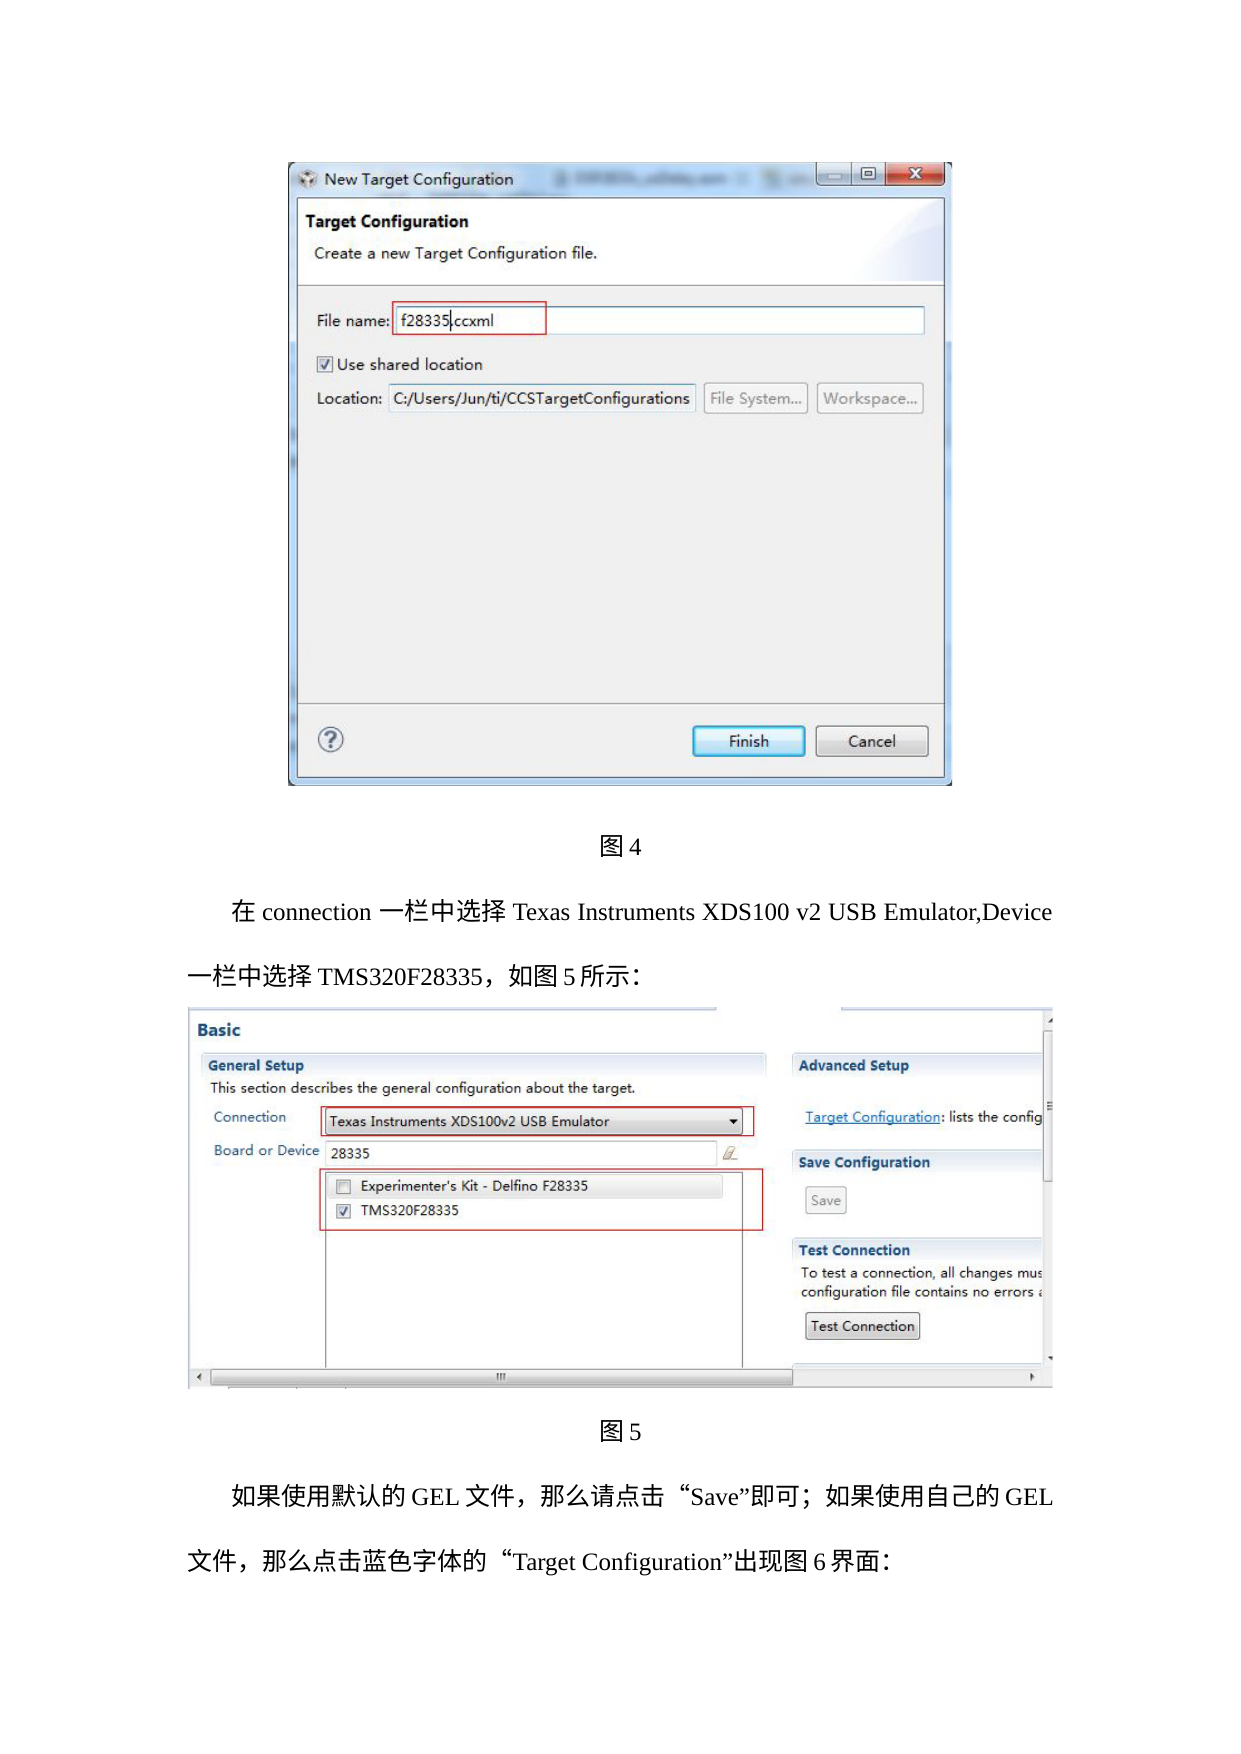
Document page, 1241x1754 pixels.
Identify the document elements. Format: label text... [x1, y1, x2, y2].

text 在connection 一栏中选择Texas Instruments XDS100 v2 USB Emulator,Device 一栏中选择TMS320F28335，如图5所示： [187, 877, 1053, 1007]
text 图5 [187, 1397, 1053, 1462]
text 如果使用默认的GEL 文件，那么请点击“Save”即可；如果使用自己的GEL 文件，那么点击蓝色字体的“Target Configuration”出现图6界面： [187, 1462, 1053, 1592]
text 图4 [187, 812, 1053, 877]
